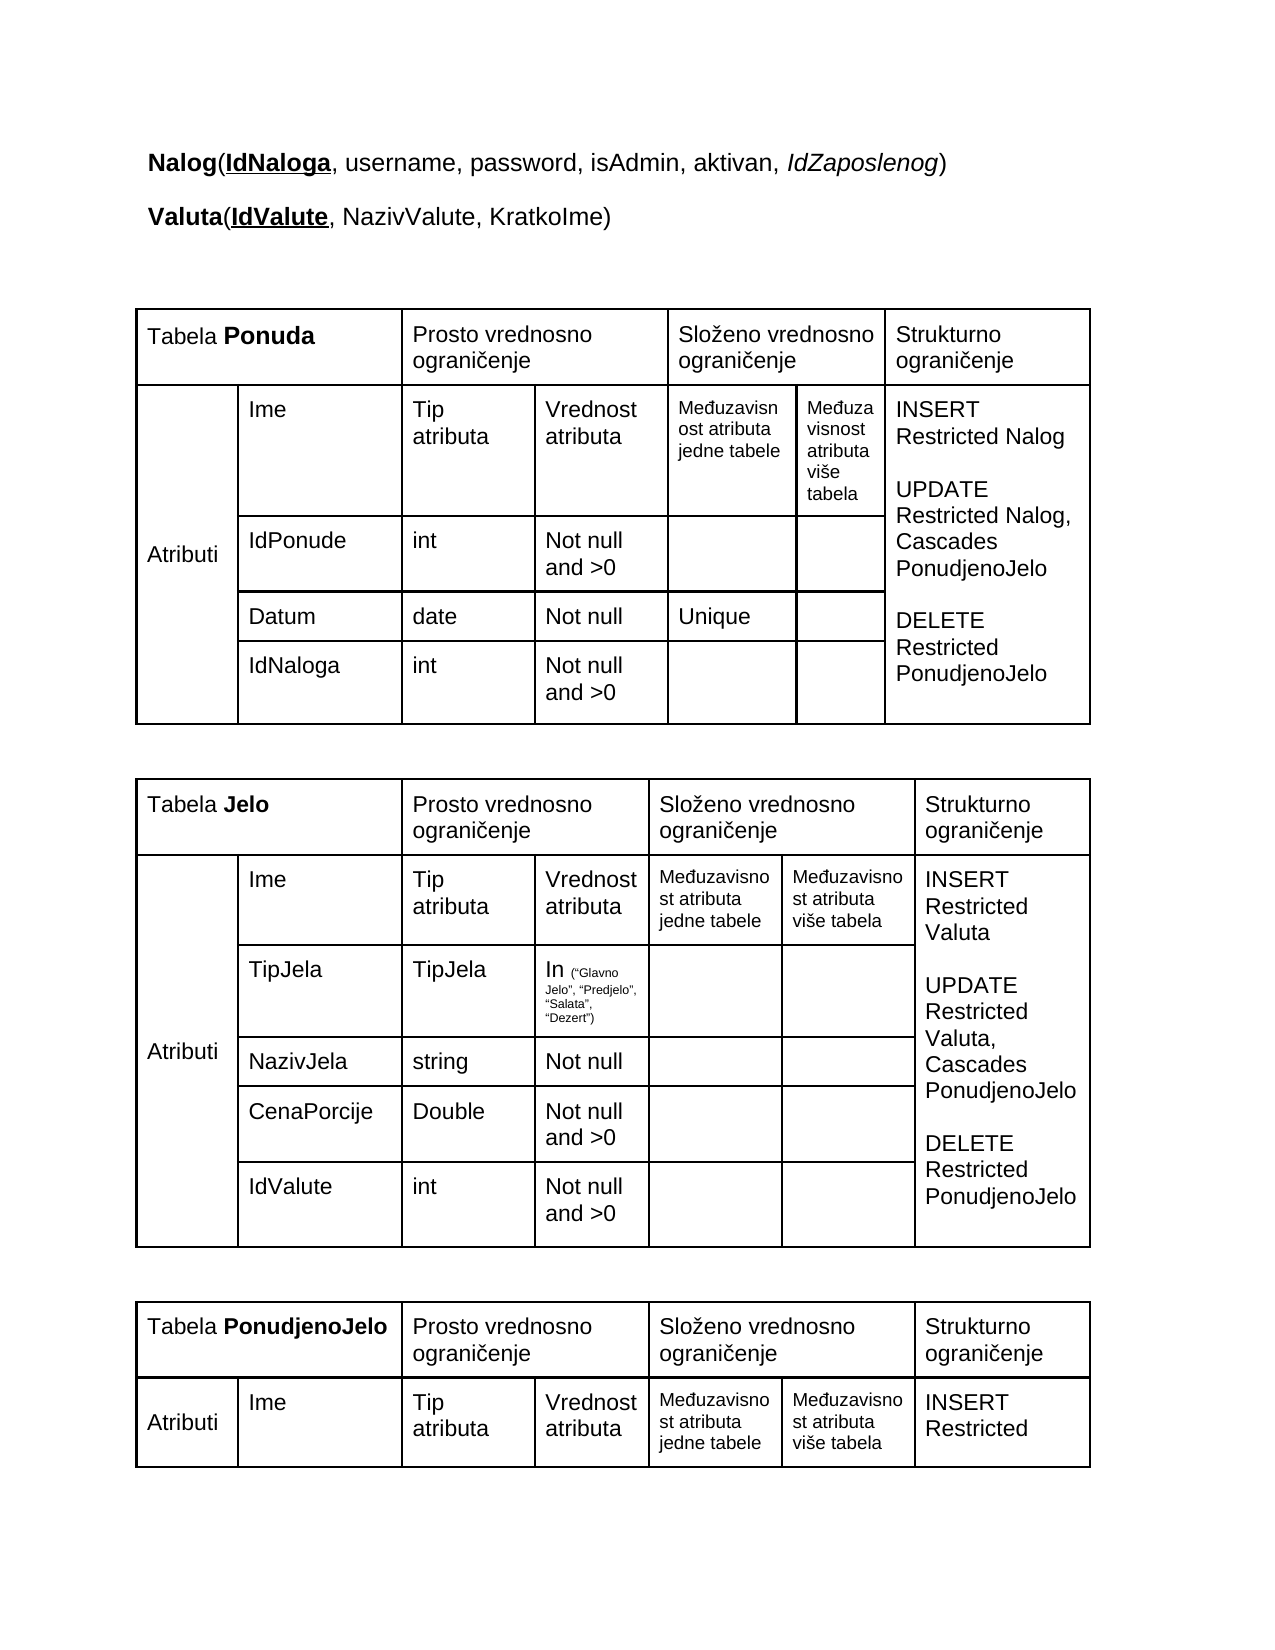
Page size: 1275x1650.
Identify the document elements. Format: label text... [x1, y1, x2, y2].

table_cell NazivJela [239, 1038, 401, 1085]
table_cell Atributi [138, 856, 237, 1246]
table_header Tabela Jelo [138, 780, 401, 854]
table_cell Međuzavisnost atributa više tabela [783, 1379, 914, 1466]
table_header Strukturno ograničenje [886, 310, 1089, 384]
table_cell [783, 1038, 914, 1085]
table_cell [783, 1087, 914, 1161]
table_cell Not null and >0 [536, 1087, 648, 1161]
table_cell IdNaloga [239, 642, 401, 723]
table_cell INSERT Restricted Valuta UPDATE Restricted Valuta, Cascades PonudjenoJelo DELETE Restricted PonudjenoJelo [916, 856, 1089, 1246]
table_cell Vrednost atributa [536, 856, 648, 943]
table_cell Double [403, 1087, 534, 1161]
table_header Prosto vrednosno ograničenje [403, 1303, 648, 1376]
table_header Složeno vrednosno ograničenje [650, 1303, 914, 1376]
table_cell date [403, 593, 534, 639]
table_cell INSERT Restricted Nalog UPDATE Restricted Nalog, Cascades PonudjenoJelo DELETE Restricted PonudjenoJelo [886, 386, 1089, 723]
table_cell IdPonude [239, 517, 401, 590]
table_cell int [403, 517, 534, 590]
table_cell [669, 642, 795, 723]
table_header Prosto vrednosno ograničenje [403, 780, 648, 854]
table_cell [798, 642, 884, 723]
table_cell In (“Glavno Jelo”, “Predjelo”, “Salata”, “Dezert”) [536, 946, 648, 1036]
table_cell Tip atributa [403, 856, 534, 943]
table_cell TipJela [403, 946, 534, 1036]
table_cell Vrednost atributa [536, 386, 667, 515]
table_cell [650, 1163, 781, 1246]
table_header Strukturno ograničenje [916, 1303, 1089, 1376]
table_cell Tip atributa [403, 386, 534, 515]
table_cell Atributi [138, 1379, 237, 1466]
table_cell Međuzavisnost atributa više tabela [798, 386, 884, 515]
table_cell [916, 1379, 1089, 1466]
table_cell Ime [239, 1379, 401, 1466]
table_header Strukturno ograničenje [916, 780, 1089, 854]
table_cell Unique [669, 593, 795, 639]
table_cell Not null [536, 593, 667, 639]
table_cell [783, 946, 914, 1036]
table_cell Datum [239, 593, 401, 639]
table_cell Atributi [138, 386, 237, 723]
table_cell [650, 1087, 781, 1161]
table_cell [669, 517, 795, 590]
table_cell string [403, 1038, 534, 1085]
table_cell int [403, 1163, 534, 1246]
table_cell Not null and >0 [536, 1163, 648, 1246]
table_header Tabela Ponuda [138, 310, 401, 384]
table_cell Međuzavisnost atributa više tabela [783, 856, 914, 943]
table_cell [650, 1038, 781, 1085]
table_cell Not null [536, 1038, 648, 1085]
text Nalog(IdNaloga, username, password, isAdmin, aktivan, IdZaposlenog) [148, 148, 1127, 176]
table_cell [798, 593, 884, 639]
table_header Složeno vrednosno ograničenje [650, 780, 914, 854]
table_cell CenaPorcije [239, 1087, 401, 1161]
table_cell [798, 517, 884, 590]
text Valuta(IdValute, NazivValute, KratkoIme) [148, 201, 1127, 230]
table_cell Tip atributa [403, 1379, 534, 1466]
table_cell TipJela [239, 946, 401, 1036]
table_cell Ime [239, 856, 401, 943]
table_cell int [403, 642, 534, 723]
table_header Složeno vrednosno ograničenje [669, 310, 884, 384]
table_cell Ime [239, 386, 401, 515]
table_cell Not null and >0 [536, 517, 667, 590]
table_cell Međuzavisnost atributa jedne tabele [650, 856, 781, 943]
table_cell Not null and >0 [536, 642, 667, 723]
table_cell Međuzavisnost atributa jedne tabele [669, 386, 795, 515]
table_cell Vrednost atributa [536, 1379, 648, 1466]
table_header Prosto vrednosno ograničenje [403, 310, 667, 384]
table_cell IdValute [239, 1163, 401, 1246]
table_cell [783, 1163, 914, 1246]
table_header Tabela PonudjenoJelo [138, 1303, 401, 1376]
table_cell Međuzavisnost atributa jedne tabele [650, 1379, 781, 1466]
table_cell [650, 946, 781, 1036]
